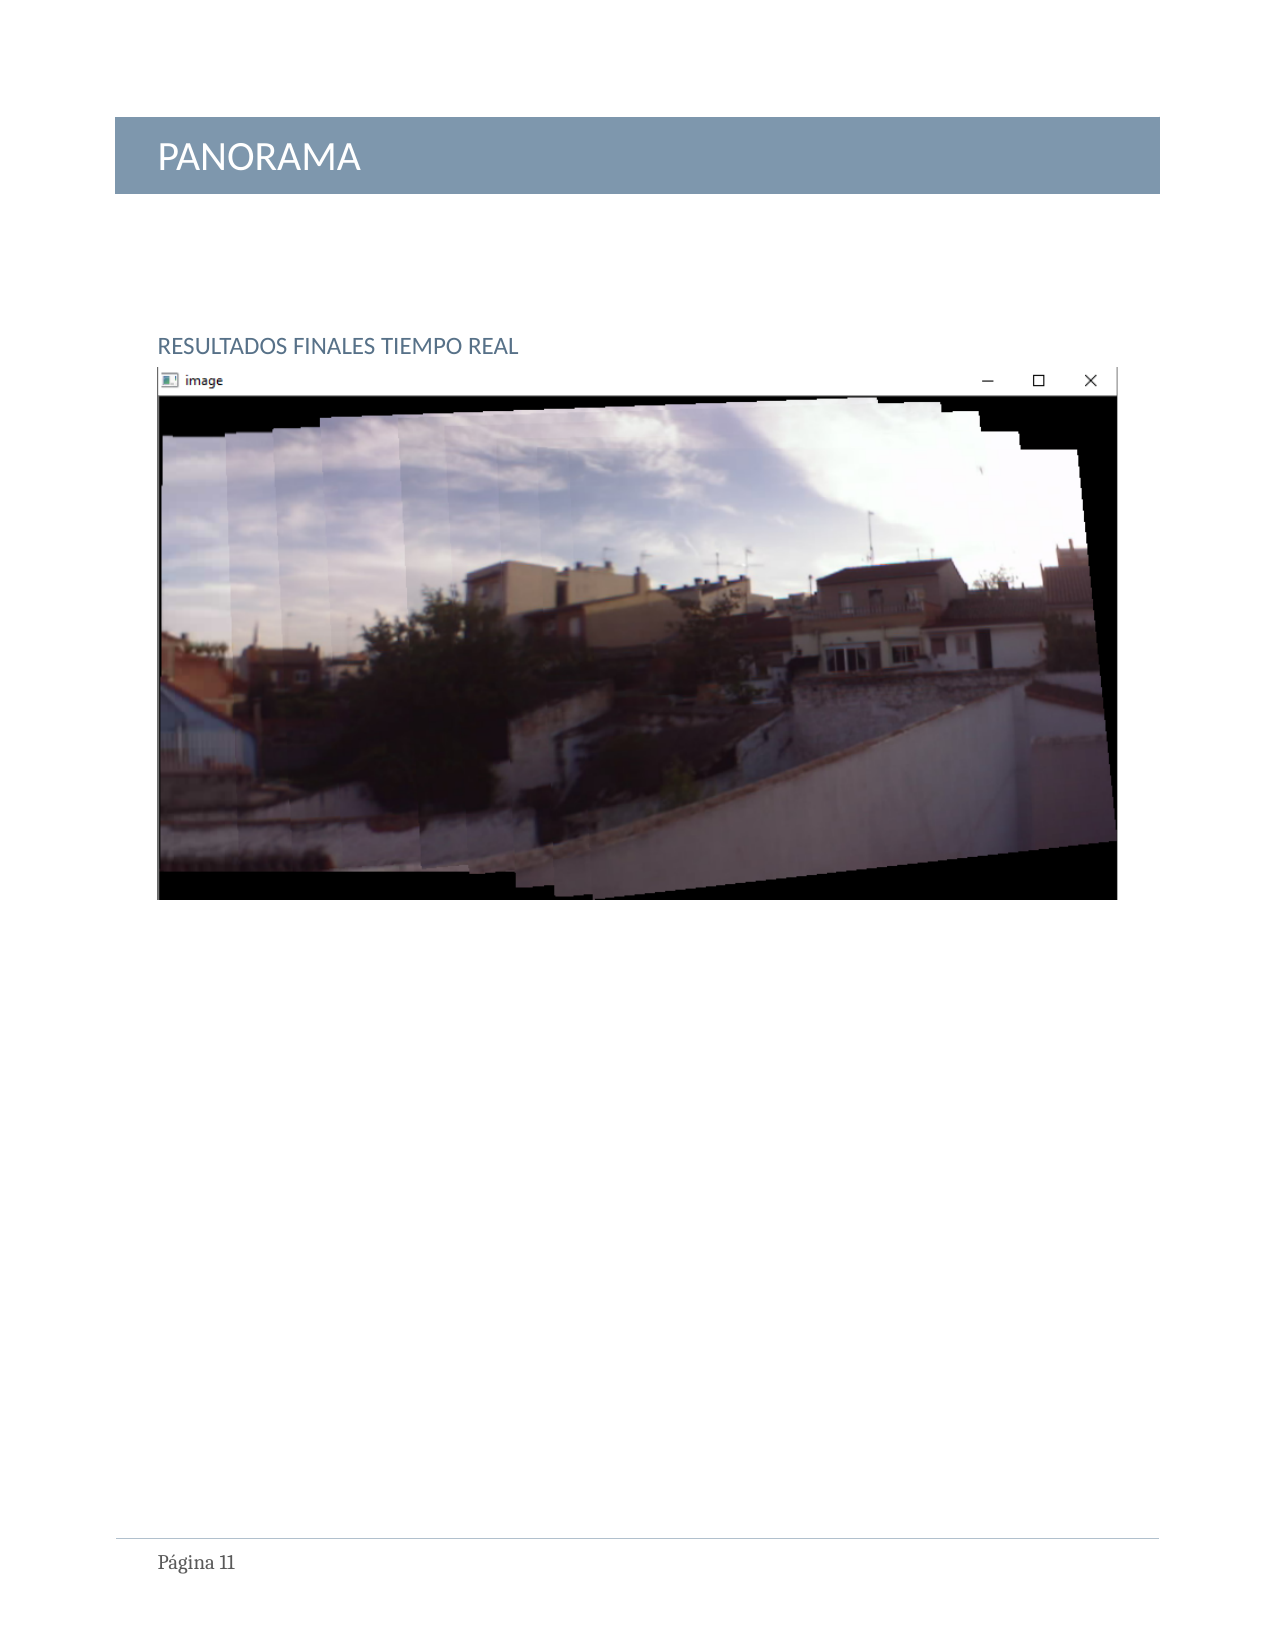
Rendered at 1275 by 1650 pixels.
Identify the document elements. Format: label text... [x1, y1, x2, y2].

subtitle Resultados finales tiempo real [157, 331, 1117, 361]
picture [157, 367, 1118, 900]
